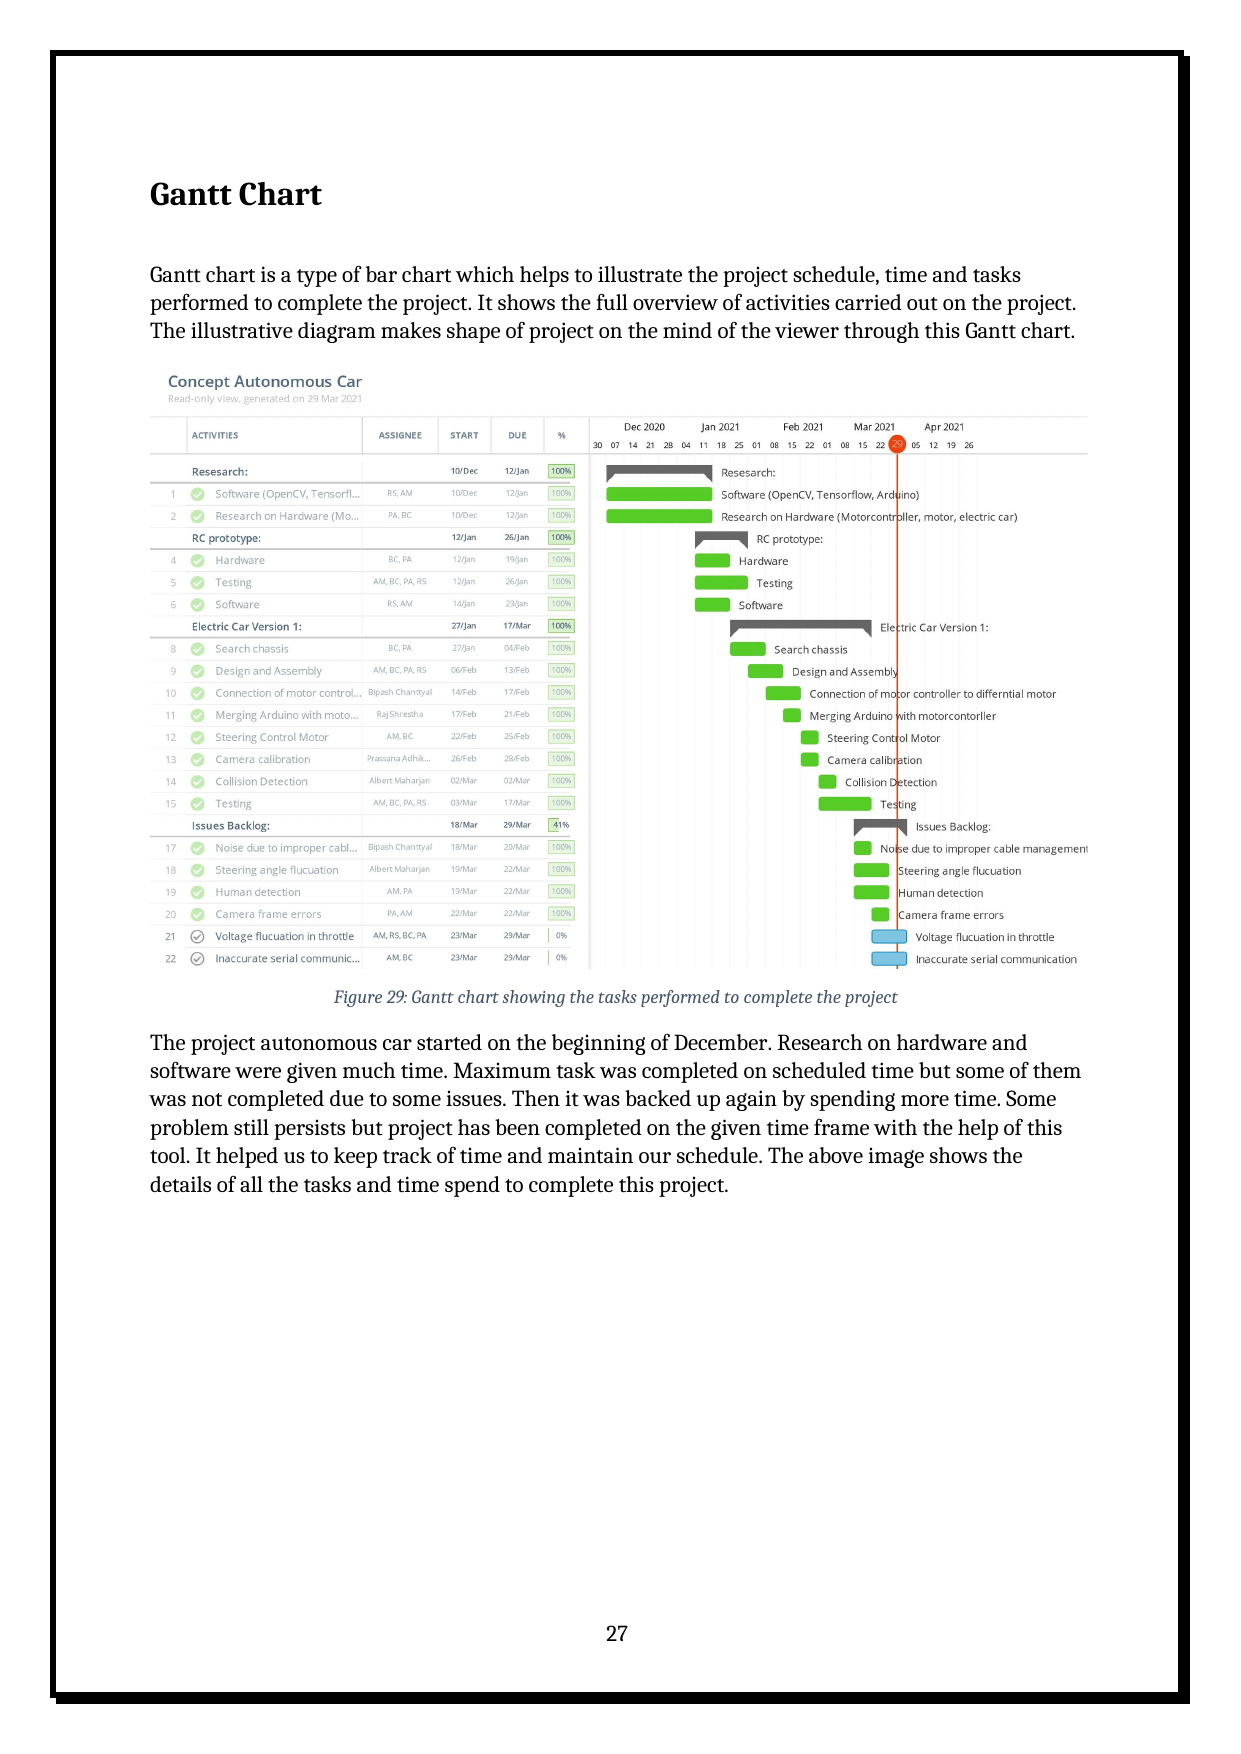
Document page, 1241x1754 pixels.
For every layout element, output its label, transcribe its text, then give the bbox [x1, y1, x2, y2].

text The project autonomous car started on the beginning of December. Research on hardware and software were given much time. Maximum task was completed on scheduled time but some of them was not completed due to some issues. Then it was backed up again by spending more time. Some problem still persists but project has been completed on the given time frame with the help of this tool. It helped us to keep track of time and maintain our schedule. The above image shows the details of all the tasks and time spend to complete this project. [150, 1029, 1084, 1198]
text Figure 29: Gantt chart showing the tasks performed to complete the project [150, 987, 1084, 1008]
picture [150, 363, 1088, 969]
text Gantt chart is a type of bar chart which helps to illustrate the project schedule, time and tasks performed to complete the project. It shows the full overview of activities carried out on the project. The illustrative diagram makes shape of project on the mind of the viewer through this Gantt chart. [150, 261, 1084, 345]
subtitle Gantt Chart [150, 175, 1084, 213]
